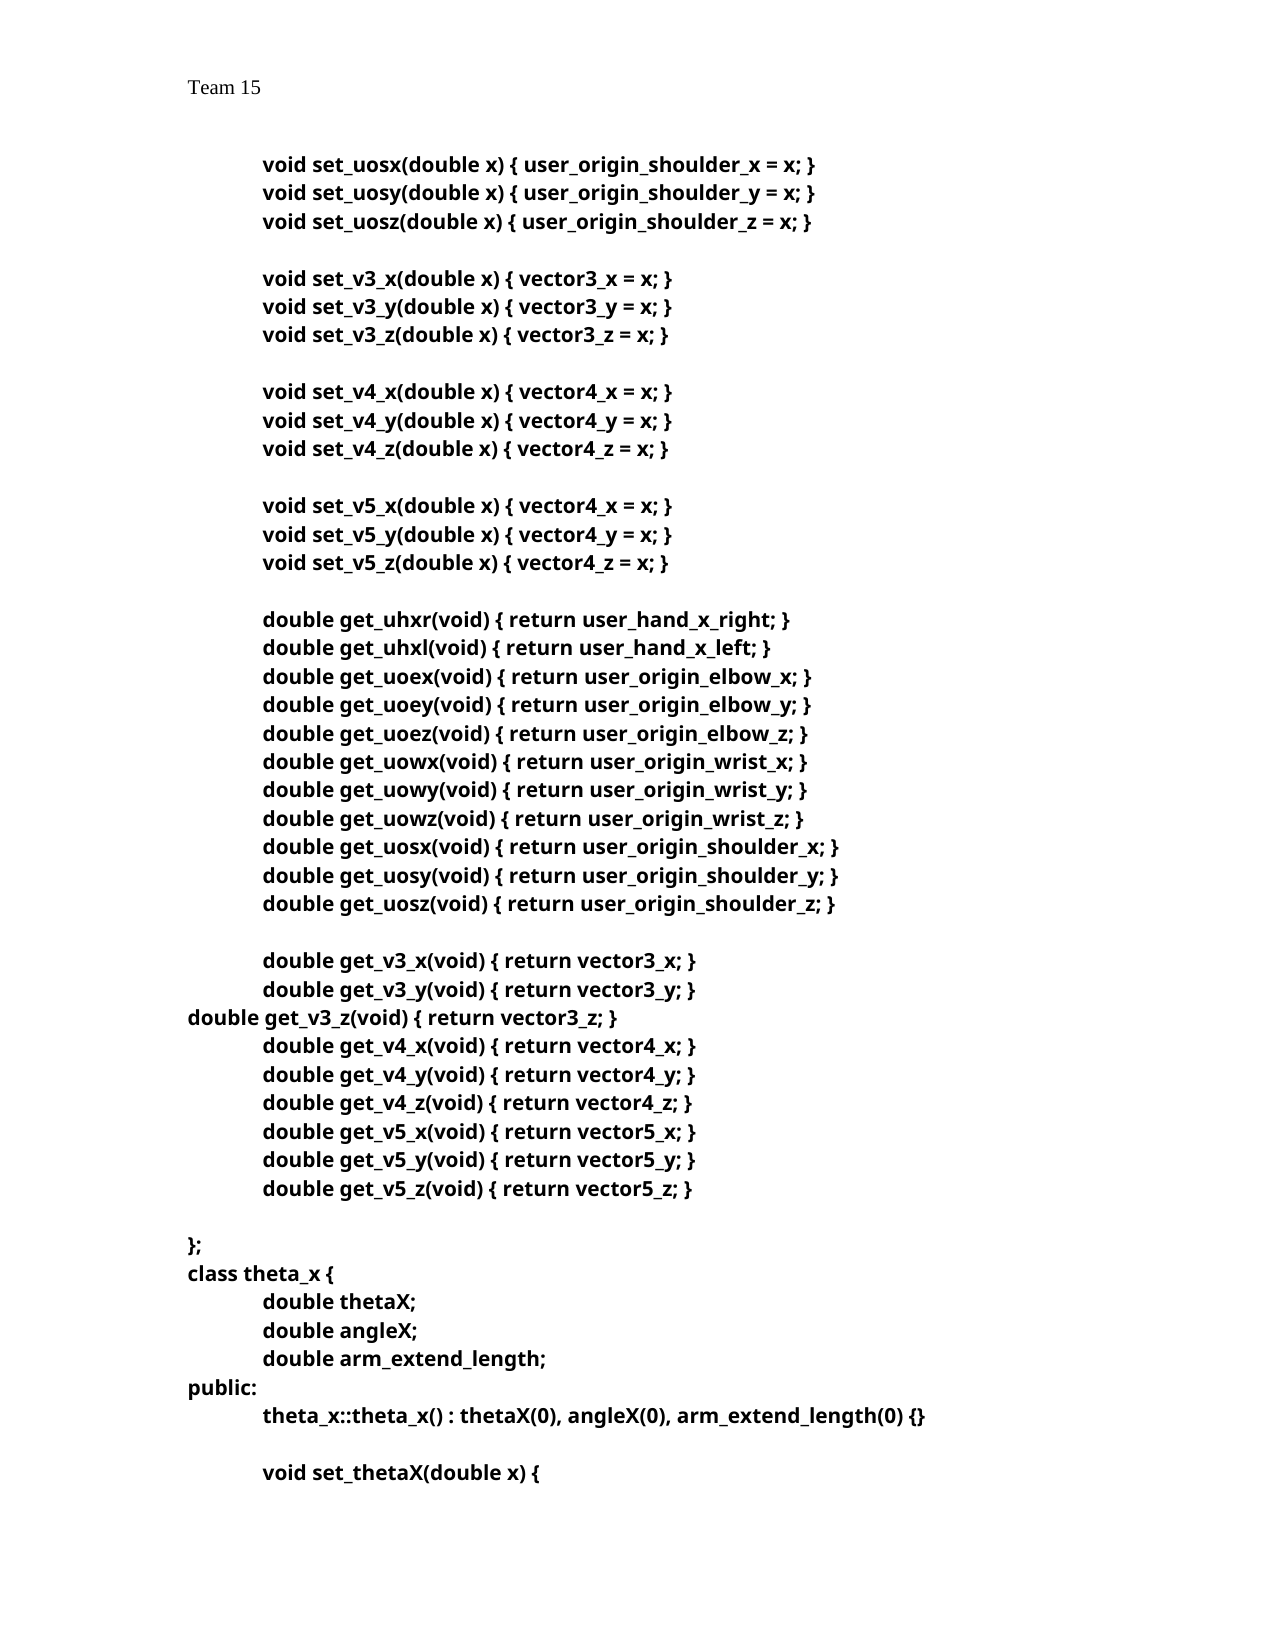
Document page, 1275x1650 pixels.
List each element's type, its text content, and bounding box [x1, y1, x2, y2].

text void set_v4_y(double x) { vector4_y = x; } [187, 406, 1087, 434]
text double get_uosx(void) { return user_origin_shoulder_x; } [187, 832, 1087, 861]
text double get_uowz(void) { return user_origin_wrist_z; } [187, 804, 1087, 832]
text class theta_x { [187, 1259, 1087, 1287]
text double thetaX; [187, 1287, 1087, 1316]
text double get_uoez(void) { return user_origin_elbow_z; } [187, 719, 1087, 747]
text double get_v5_y(void) { return vector5_y; } [187, 1145, 1087, 1174]
text void set_uosz(double x) { user_origin_shoulder_z = x; } [187, 207, 1087, 235]
text double get_v4_x(void) { return vector4_x; } [187, 1032, 1087, 1060]
text void set_thetaX(double x) { [187, 1458, 1087, 1487]
text void set_uosx(double x) { user_origin_shoulder_x = x; } [187, 150, 1087, 178]
text double get_uosy(void) { return user_origin_shoulder_y; } [187, 861, 1087, 889]
text theta_x::theta_x() : thetaX(0), angleX(0), arm_extend_length(0) {} [187, 1401, 1087, 1430]
text double get_v5_z(void) { return vector5_z; } [187, 1174, 1087, 1202]
text void set_v3_x(double x) { vector3_x = x; } [187, 264, 1087, 292]
text void set_uosy(double x) { user_origin_shoulder_y = x; } [187, 178, 1087, 207]
text void set_v5_x(double x) { vector4_x = x; } [187, 491, 1087, 520]
text double get_uowx(void) { return user_origin_wrist_x; } [187, 747, 1087, 776]
text double get_uhxr(void) { return user_hand_x_right; } [187, 605, 1087, 633]
text double get_uoex(void) { return user_origin_elbow_x; } [187, 662, 1087, 690]
text double get_v3_x(void) { return vector3_x; } [187, 946, 1087, 975]
text public: [187, 1373, 1087, 1401]
text void set_v4_x(double x) { vector4_x = x; } [187, 377, 1087, 406]
text }; [187, 1231, 1087, 1259]
text double get_v3_y(void) { return vector3_y; } [187, 975, 1087, 1003]
text double get_uhxl(void) { return user_hand_x_left; } [187, 633, 1087, 662]
text void set_v3_y(double x) { vector3_y = x; } [187, 292, 1087, 321]
text void set_v3_z(double x) { vector3_z = x; } [187, 321, 1087, 349]
text double get_uowy(void) { return user_origin_wrist_y; } [187, 776, 1087, 804]
text void set_v5_y(double x) { vector4_y = x; } [187, 520, 1087, 548]
text void set_v5_z(double x) { vector4_z = x; } [187, 548, 1087, 577]
text void set_v4_z(double x) { vector4_z = x; } [187, 434, 1087, 463]
text double get_v3_z(void) { return vector3_z; } [187, 1003, 1087, 1032]
text double arm_extend_length; [187, 1344, 1087, 1373]
text double get_uosz(void) { return user_origin_shoulder_z; } [187, 889, 1087, 918]
text double get_v4_y(void) { return vector4_y; } [187, 1060, 1087, 1088]
text double angleX; [187, 1316, 1087, 1344]
text double get_uoey(void) { return user_origin_elbow_y; } [187, 690, 1087, 719]
text double get_v4_z(void) { return vector4_z; } [187, 1088, 1087, 1117]
text double get_v5_x(void) { return vector5_x; } [187, 1117, 1087, 1145]
